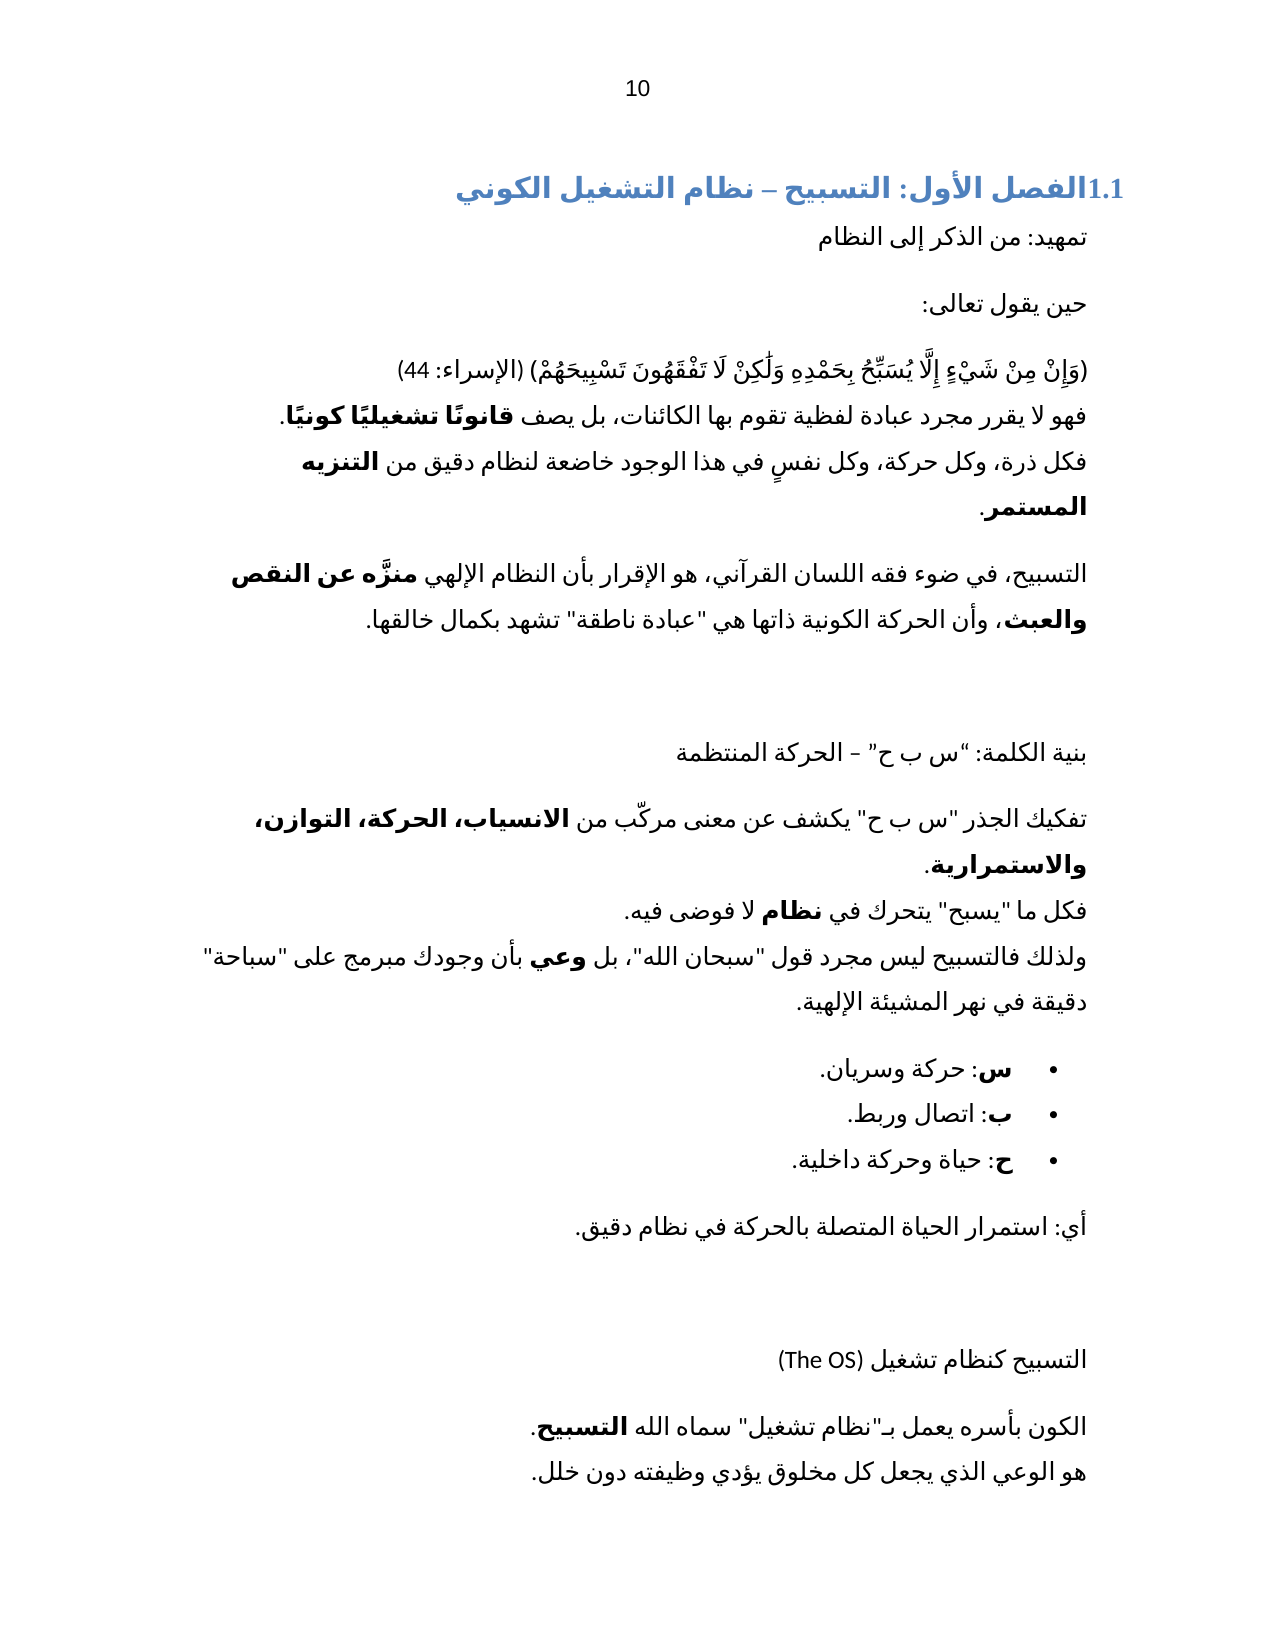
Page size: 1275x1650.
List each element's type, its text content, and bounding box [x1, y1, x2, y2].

text ﴿وَإِنْ مِنْ شَيْءٍ إِلَّا يُسَبِّحُ بِحَمْدِهِ وَلَٰكِنْ لَا تَفْقَهُونَ تَسْبِيحَهُمْ﴾ (الإسراء: 44) فهو لا يقرر مجرد عبادة لفظية تقوم بها الكائنات، بل يصف قانونًا تشغيليًا كونيًا. فكل ذرة، وكل حركة، وكل نفسٍ في هذا الوجود خاضعة لنظام دقيق من التنزيه المستمر. [187, 354, 1087, 522]
list ح: حياة وحركة داخلية. [187, 1144, 1050, 1175]
text أي: استمرار الحياة المتصلة بالحركة في نظام دقيق. [187, 1211, 1087, 1241]
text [187, 1411, 1087, 1487]
text التسبيح، في ضوء فقه اللسان القرآني، هو الإقرار بأن النظام الإلهي منزَّه عن النقص والعبث، وأن الحركة الكونية ذاتها هي "عبادة ناطقة" تشهد بكمال خالقها. [187, 558, 1087, 634]
text بنية الكلمة: “س ب ح” – الحركة المنتظمة [187, 737, 1087, 767]
subtitle الفصل الأول: التسبيح – نظام التشغيل الكوني [187, 171, 1087, 204]
text التسبيح كنظام تشغيل (The OS) [187, 1344, 1087, 1374]
text حين يقول تعالى: [187, 288, 1087, 318]
list س: حركة وسريان. [187, 1053, 1050, 1083]
text تمهيد: من الذكر إلى النظام [187, 221, 1087, 252]
text تفكيك الجذر "س ب ح" يكشف عن معنى مركّب من الانسياب، الحركة، التوازن، والاستمرارية. فكل ما "يسبح" يتحرك في نظام لا فوضى فيه. ولذلك فالتسبيح ليس مجرد قول "سبحان الله"، بل وعي بأن وجودك مبرمج على "سباحة" دقيقة في نهر المشيئة الإلهية. [187, 803, 1087, 1017]
list ب: اتصال وربط. [187, 1099, 1050, 1129]
